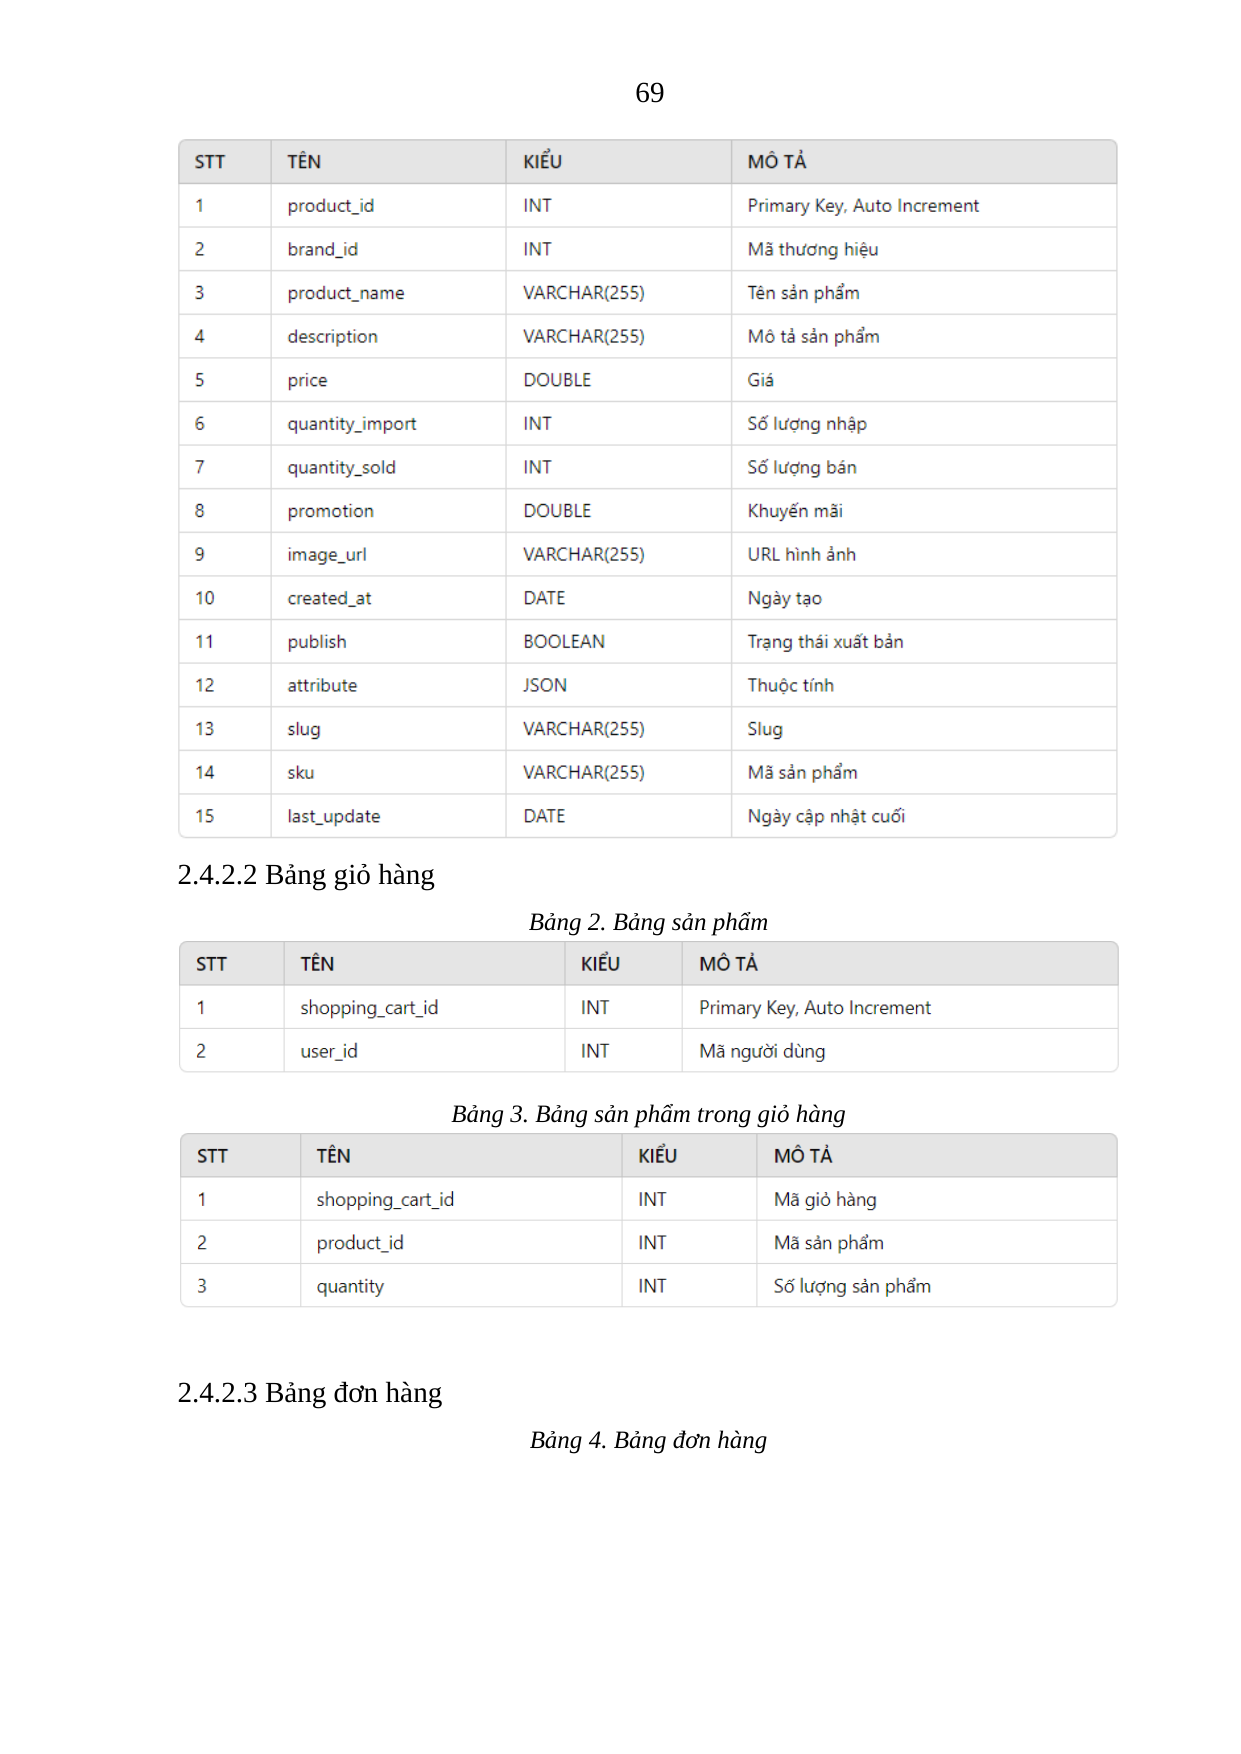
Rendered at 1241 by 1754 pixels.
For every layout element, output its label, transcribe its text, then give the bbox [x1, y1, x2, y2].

text 2.4.2.2 Bảng giỏ hàng [177, 857, 1122, 891]
text Bảng 2. Bảng sản phẩm [177, 907, 1122, 936]
picture [177, 940, 1123, 1083]
text 2.4.2.3 Bảng đơn hàng [177, 1375, 1122, 1408]
text Bảng 3. Bảng sản phẩm trong giỏ hàng [177, 1099, 1122, 1128]
text Bảng 4. Bảng đơn hàng [177, 1425, 1122, 1454]
picture [177, 138, 1123, 841]
picture [177, 1132, 1123, 1320]
